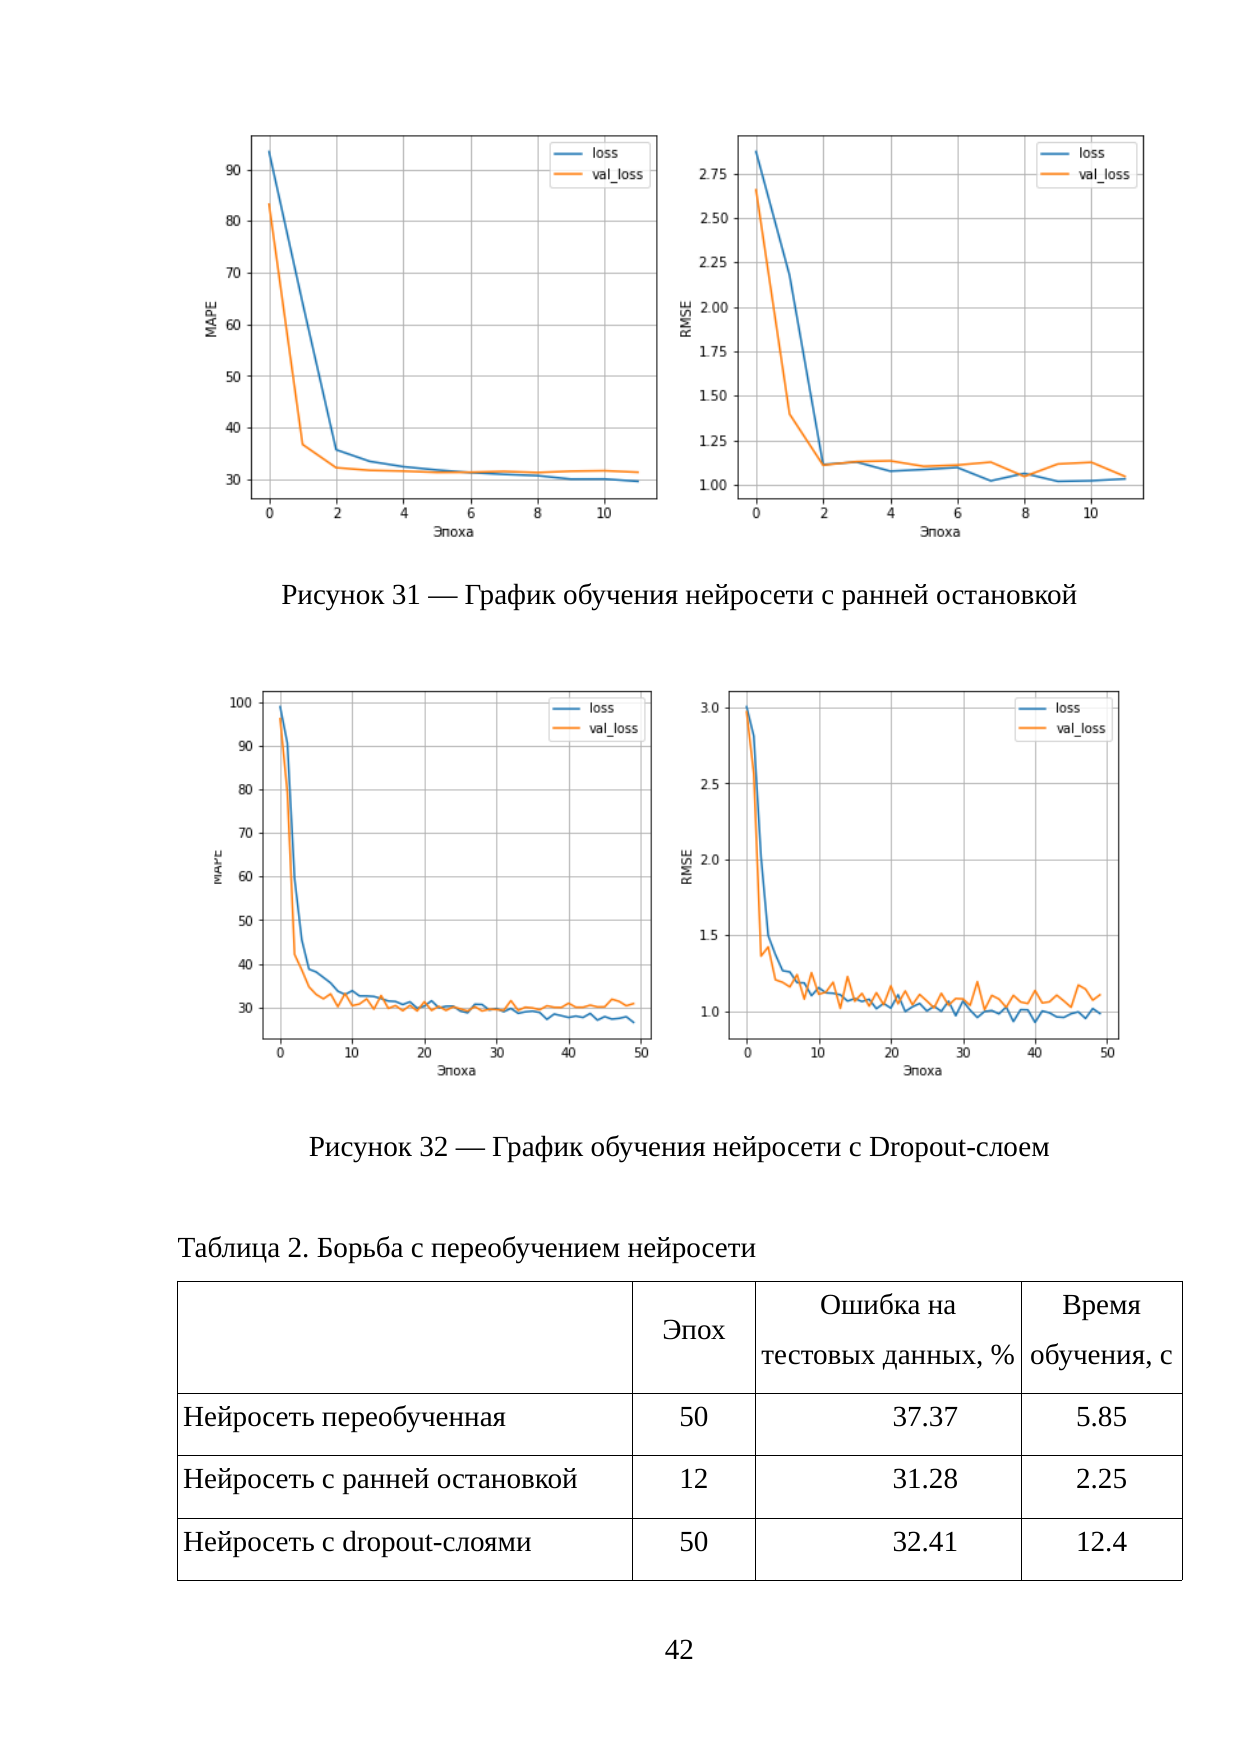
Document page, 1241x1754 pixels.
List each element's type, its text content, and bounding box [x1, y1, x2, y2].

table_cell 5.85 [1022, 1394, 1182, 1455]
table_cell Нейросеть переобученная [178, 1394, 632, 1455]
table_cell Нейросеть с dropout-слоями [178, 1519, 632, 1579]
text Таблица 2. Борьба с переобучением нейросети [177, 1230, 1181, 1264]
table_cell 2.25 [1022, 1456, 1182, 1517]
table_cell 50 [633, 1394, 755, 1455]
table_cell 12 [633, 1456, 755, 1517]
table_cell 50 [633, 1519, 755, 1579]
table_cell Нейросеть с ранней остановкой [178, 1456, 632, 1517]
table_header Ошибка на тестовых данных, % [756, 1282, 1021, 1393]
picture [191, 118, 1167, 561]
table_header [178, 1282, 632, 1393]
table_cell 32.41 [756, 1519, 1021, 1579]
table_header Время обучения, с [1022, 1282, 1182, 1393]
picture [214, 677, 1144, 1096]
table_cell 37.37 [756, 1394, 1021, 1455]
table_cell 12.4 [1022, 1519, 1182, 1579]
table_cell 31.28 [756, 1456, 1021, 1517]
table_header Эпох [633, 1282, 755, 1393]
